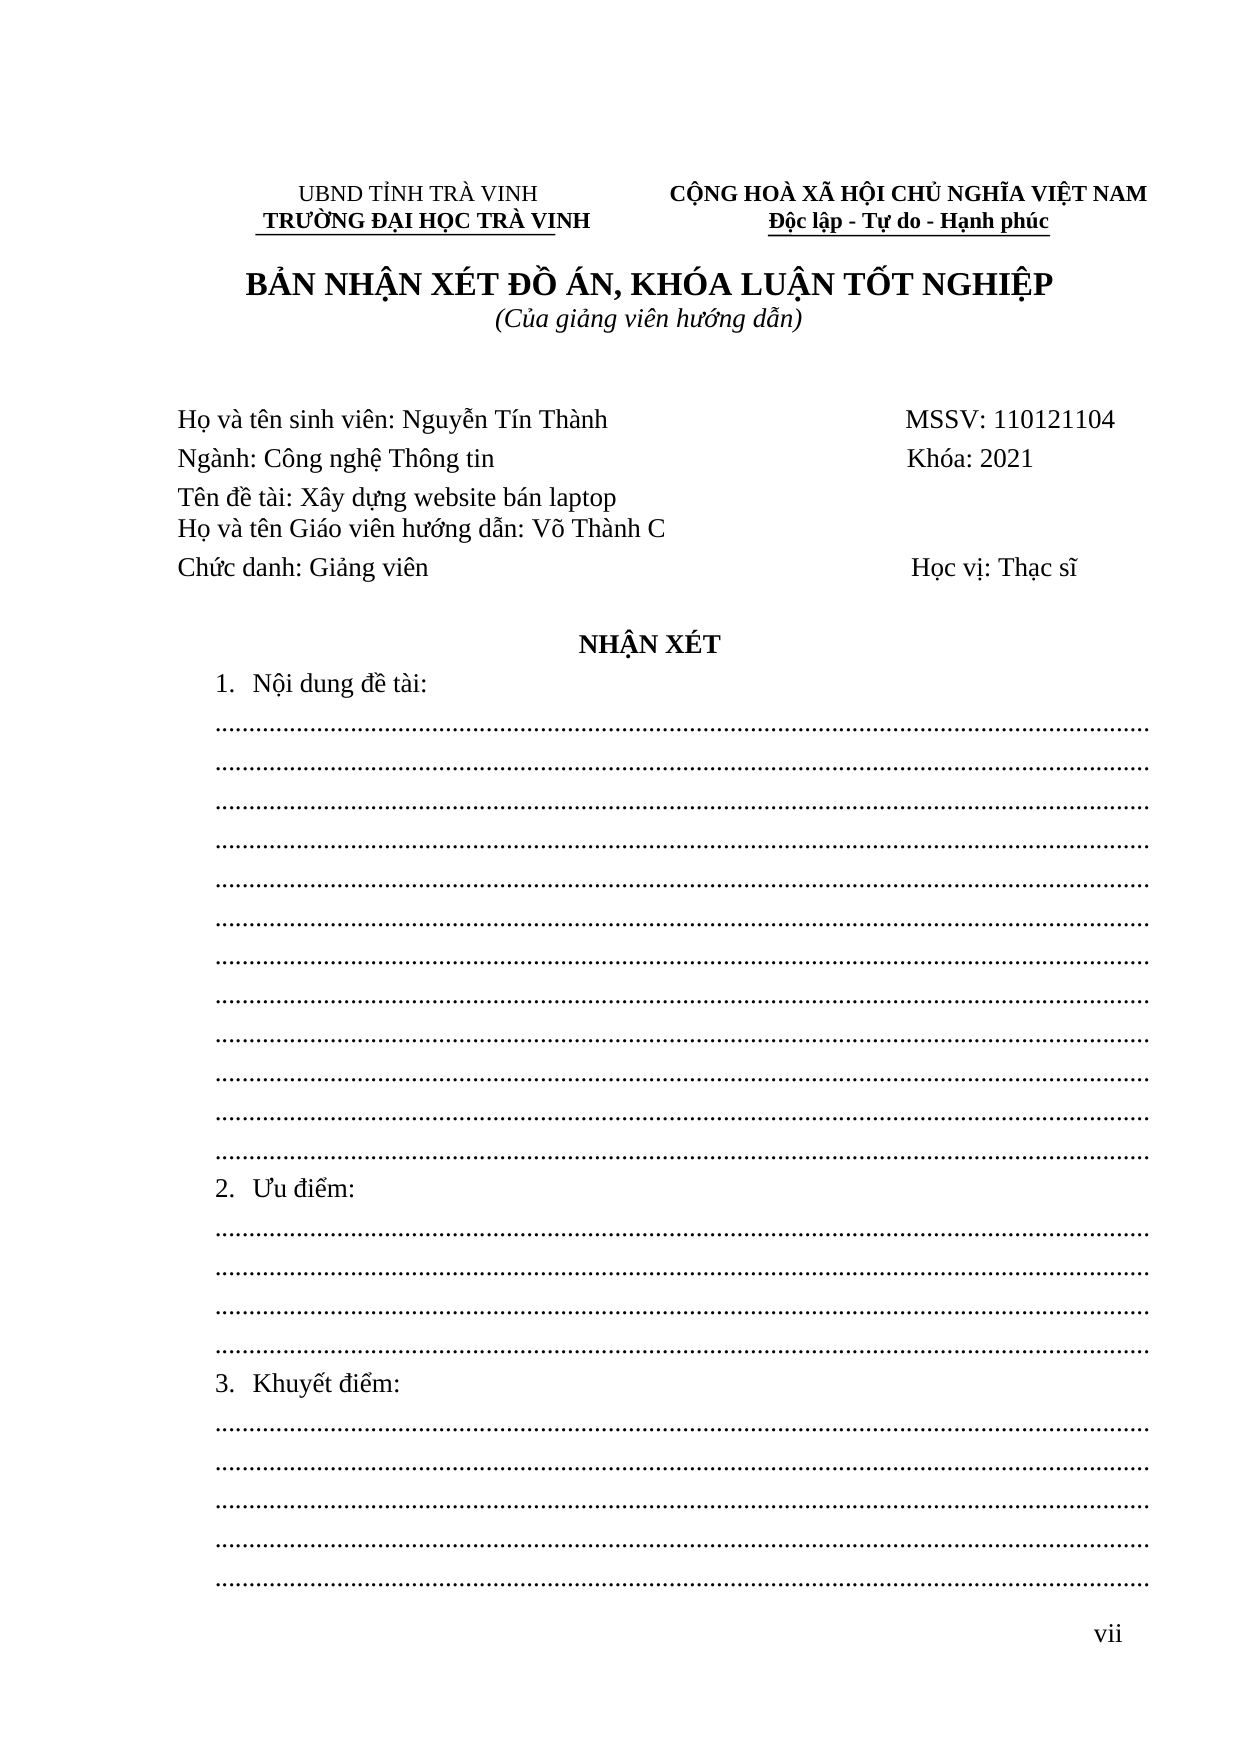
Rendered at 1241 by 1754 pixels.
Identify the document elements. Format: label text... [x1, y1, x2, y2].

text Ngành: Công nghệ Thông tin Khóa: 2021 [177, 442, 1122, 473]
text Họ và tên sinh viên: Nguyễn Tín Thành MSSV: 110121104 [177, 403, 1122, 434]
text TRƯỜNG ĐẠI HỌC TRÀ VINH Độc lập - Tự do - Hạnh phúc [177, 207, 1122, 233]
text Họ và tên Giáo viên hướng dẫn: Võ Thành C [177, 512, 1122, 543]
text (Của giảng viên hướng dẫn) [177, 303, 1122, 334]
text UBND TỈNH TRÀ VINH CỘNG HOÀ XÃ HỘI CHỦ NGHĨA VIỆT NAM [177, 180, 1122, 207]
list Nội dung đề tài: [215, 667, 1122, 699]
list Khuyết điểm: [215, 1367, 1122, 1398]
text Tên đề tài: Xây dựng website bán laptop [177, 481, 1122, 512]
list Ưu điểm: [215, 1173, 1122, 1204]
text NHẬN XÉT [177, 629, 1122, 660]
text BẢN NHẬN XÉT ĐỒ ÁN, KHÓA LUẬN TỐT NGHIỆP [177, 264, 1122, 303]
text Chức danh: Giảng viên Học vị: Thạc sĩ [177, 551, 1122, 582]
